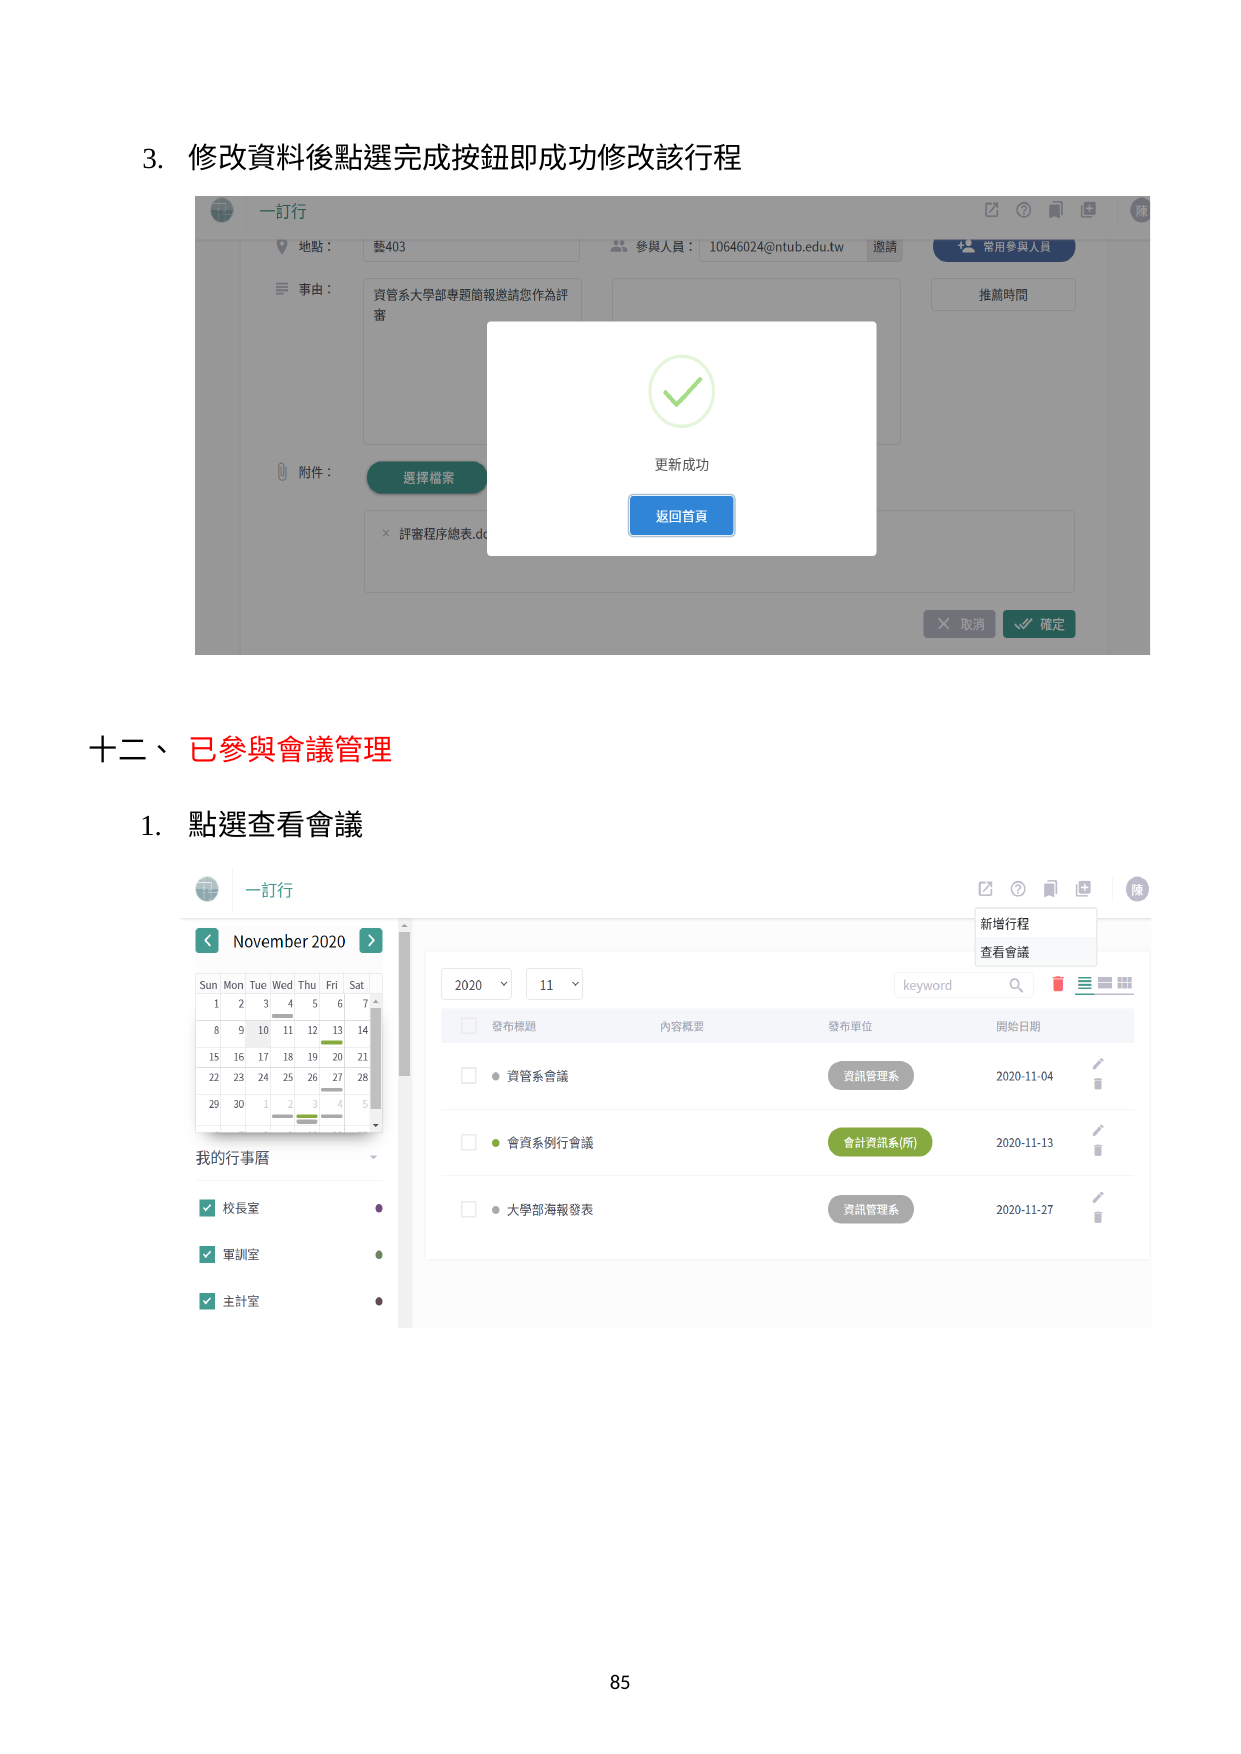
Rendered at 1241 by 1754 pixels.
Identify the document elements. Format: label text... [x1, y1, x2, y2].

picture [195, 196, 1151, 655]
picture [180, 868, 1152, 1328]
list 修改資料後點選完成按鈕即成功修改該行程 [139, 119, 1152, 194]
list 點選查看會議 [139, 785, 1152, 860]
